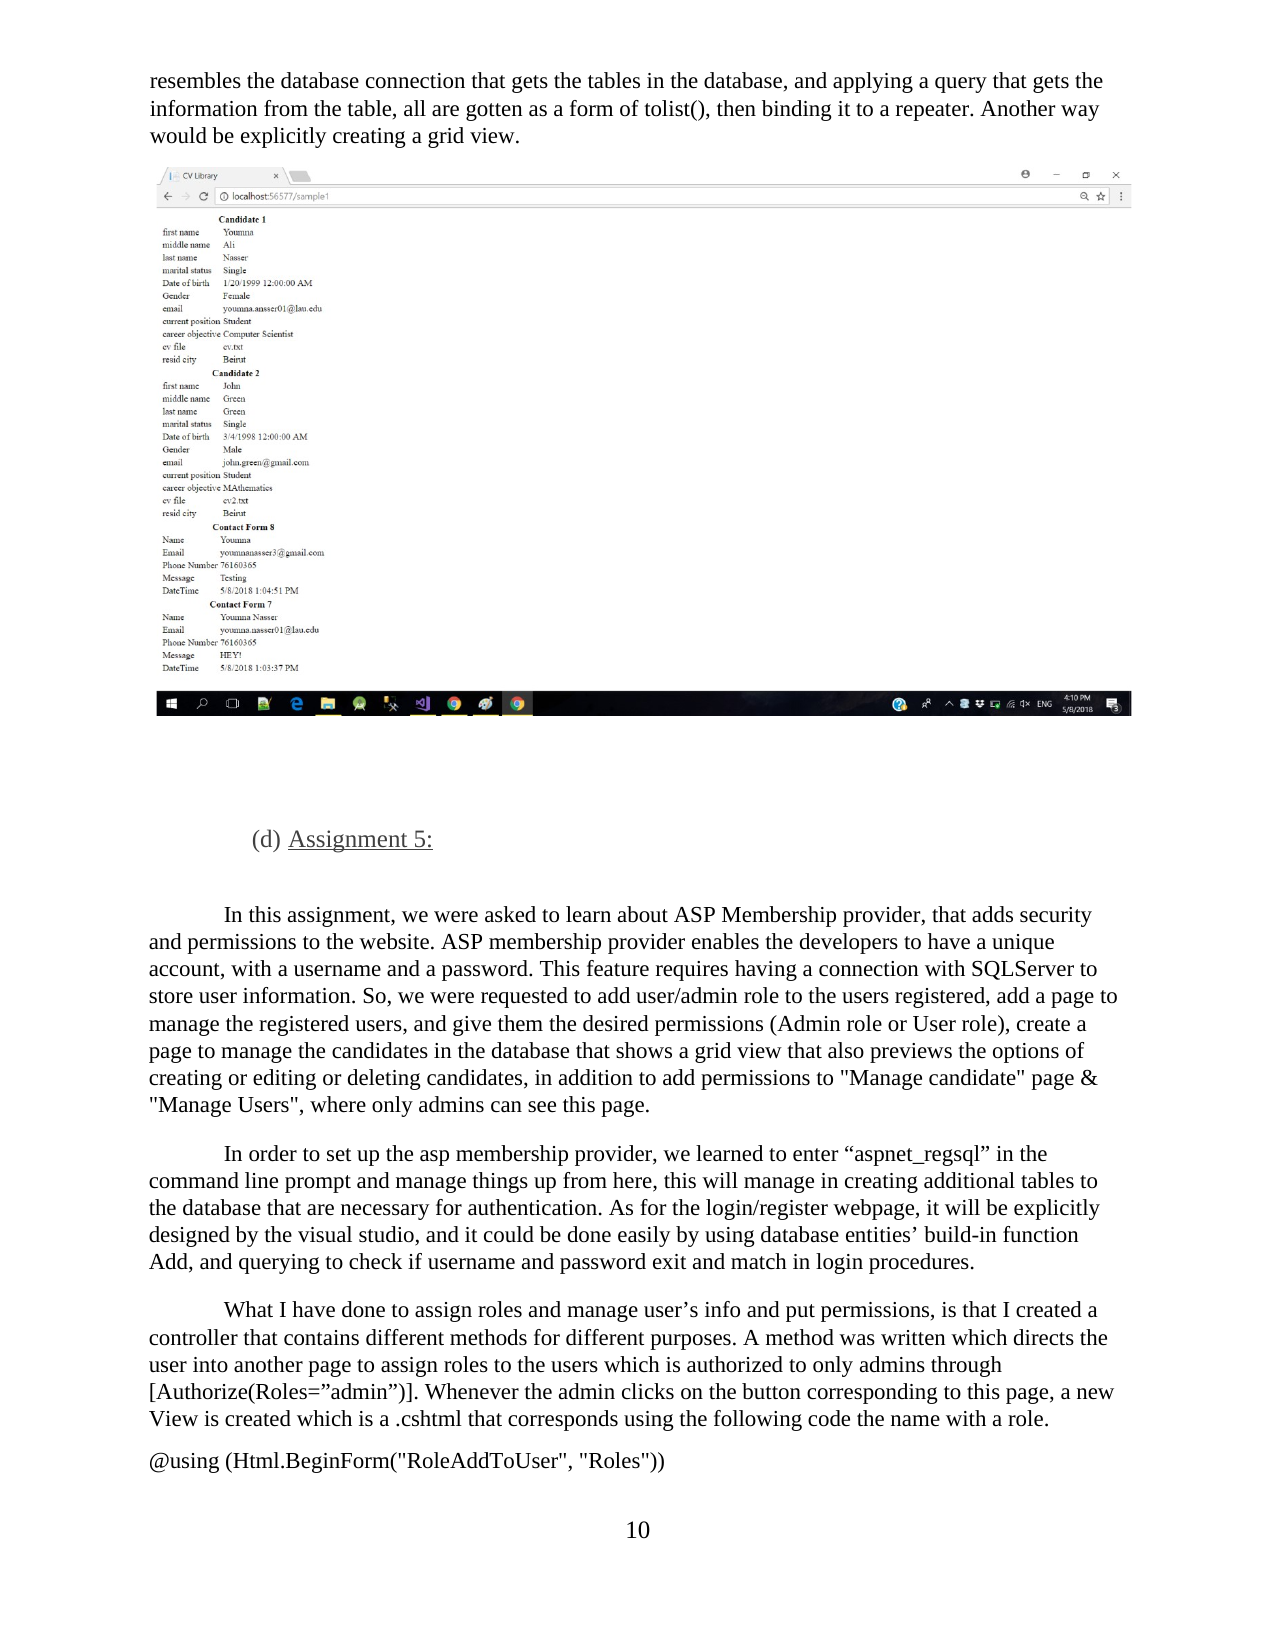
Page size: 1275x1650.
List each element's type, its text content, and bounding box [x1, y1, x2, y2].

subtitle (d) Assignment 5: [252, 824, 1157, 852]
picture [156, 167, 1132, 716]
text In this assignment, we were asked to learn about ASP Membership provider, that adds security and permissions to the website. ASP membership provider enables the developers to have a unique account, with a username and a password. This feature requires having a connection with SQLServer to store user information. So, we were requested to add user/admin role to the users registered, add a page to manage the registered users, and give them the desired permissions (Admin role or User role), create a page to manage the candidates in the database that shows a grid view that also previews the options of creating or editing or deleting candidates, in addition to add permissions to "Manage candidate" page & "Manage Users", where only admins can see this page. [148, 901, 1126, 1117]
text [148, 67, 1126, 148]
text In order to set up the asp membership provider, we learned to enter “aspnet_regsql” in the command line prompt and manage things up from here, this will manage in creating additional tables to the database that are necessary for authentication. As for the login/register webpage, it will be explicitly designed by the visual studio, and it could be done easily by using database entities’ build-in function Add, and querying to check if username and password exit and match in login procedures. [148, 1140, 1126, 1274]
text What I have done to assign roles and manage user’s info and put permissions, is that I created a controller that contains different methods for different purposes. A method was written which directs the user into another page to assign roles to the users which is authorized to only admins through [Authorize(Roles=”admin”)]. Whenever the admin clicks on the button corresponding to this page, a new View is created which is a .cshtml that corresponds using the following code the name with a role. [148, 1296, 1126, 1431]
text @using (Html.BeginForm("RoleAddToUser", "Roles")) [148, 1447, 1126, 1474]
